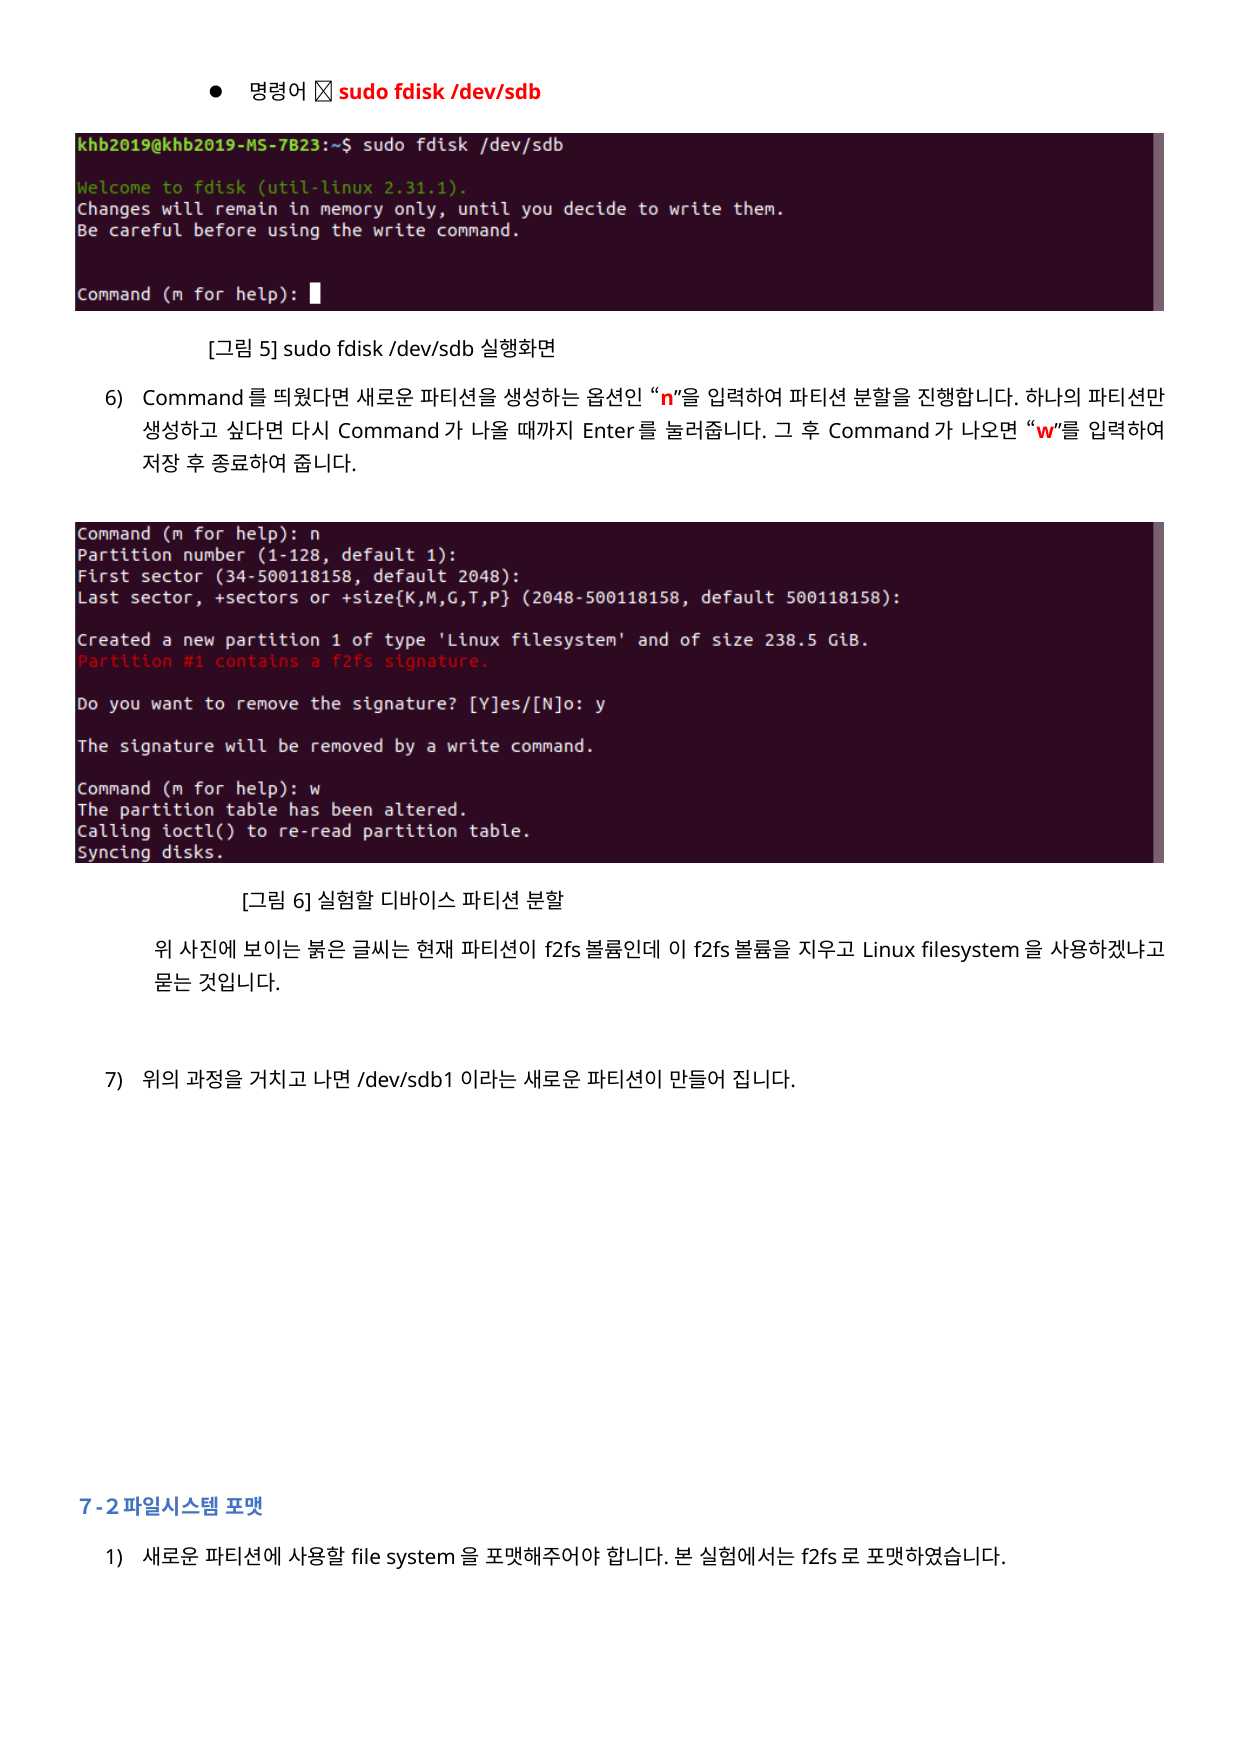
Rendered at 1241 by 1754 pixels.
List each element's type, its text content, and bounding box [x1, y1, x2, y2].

list 위의 과정을 거치고 나면 /dev/sdb1 이라는 새로운 파티션이 만들어 집니다. [104, 1063, 1165, 1093]
picture [75, 133, 1164, 311]
text 위 사진에 보이는 붉은 글씨는 현재 파티션이 f2fs볼륨인데 이 f2fs볼륨을 지우고 Linux filesystem을 사용하겠냐고 묻는 것입니다. [154, 933, 1165, 997]
picture [75, 522, 1164, 863]
list Command를 띄웠다면 새로운 파티션을 생성하는 옵션인 “n”을 입력하여 파티션 분할을 진행합니다. 하나의 파티션만 생성하고 싶다면 다시 Command가 나올 때까지 Enter를 눌러줍니다. 그 후 Command가 나오면 “w”를 입력하여 저장 후 종료하여 줍니다. [104, 381, 1165, 477]
subtitle 파일시스템 포맷 [75, 1491, 1165, 1521]
list 명령어 sudo fdisk /dev/sdb [208, 75, 1165, 105]
list 새로운 파티션에 사용할 file system을 포맷해주어야 합니다. 본 실험에서는 f2fs로 포맷하였습니다. [104, 1540, 1165, 1570]
